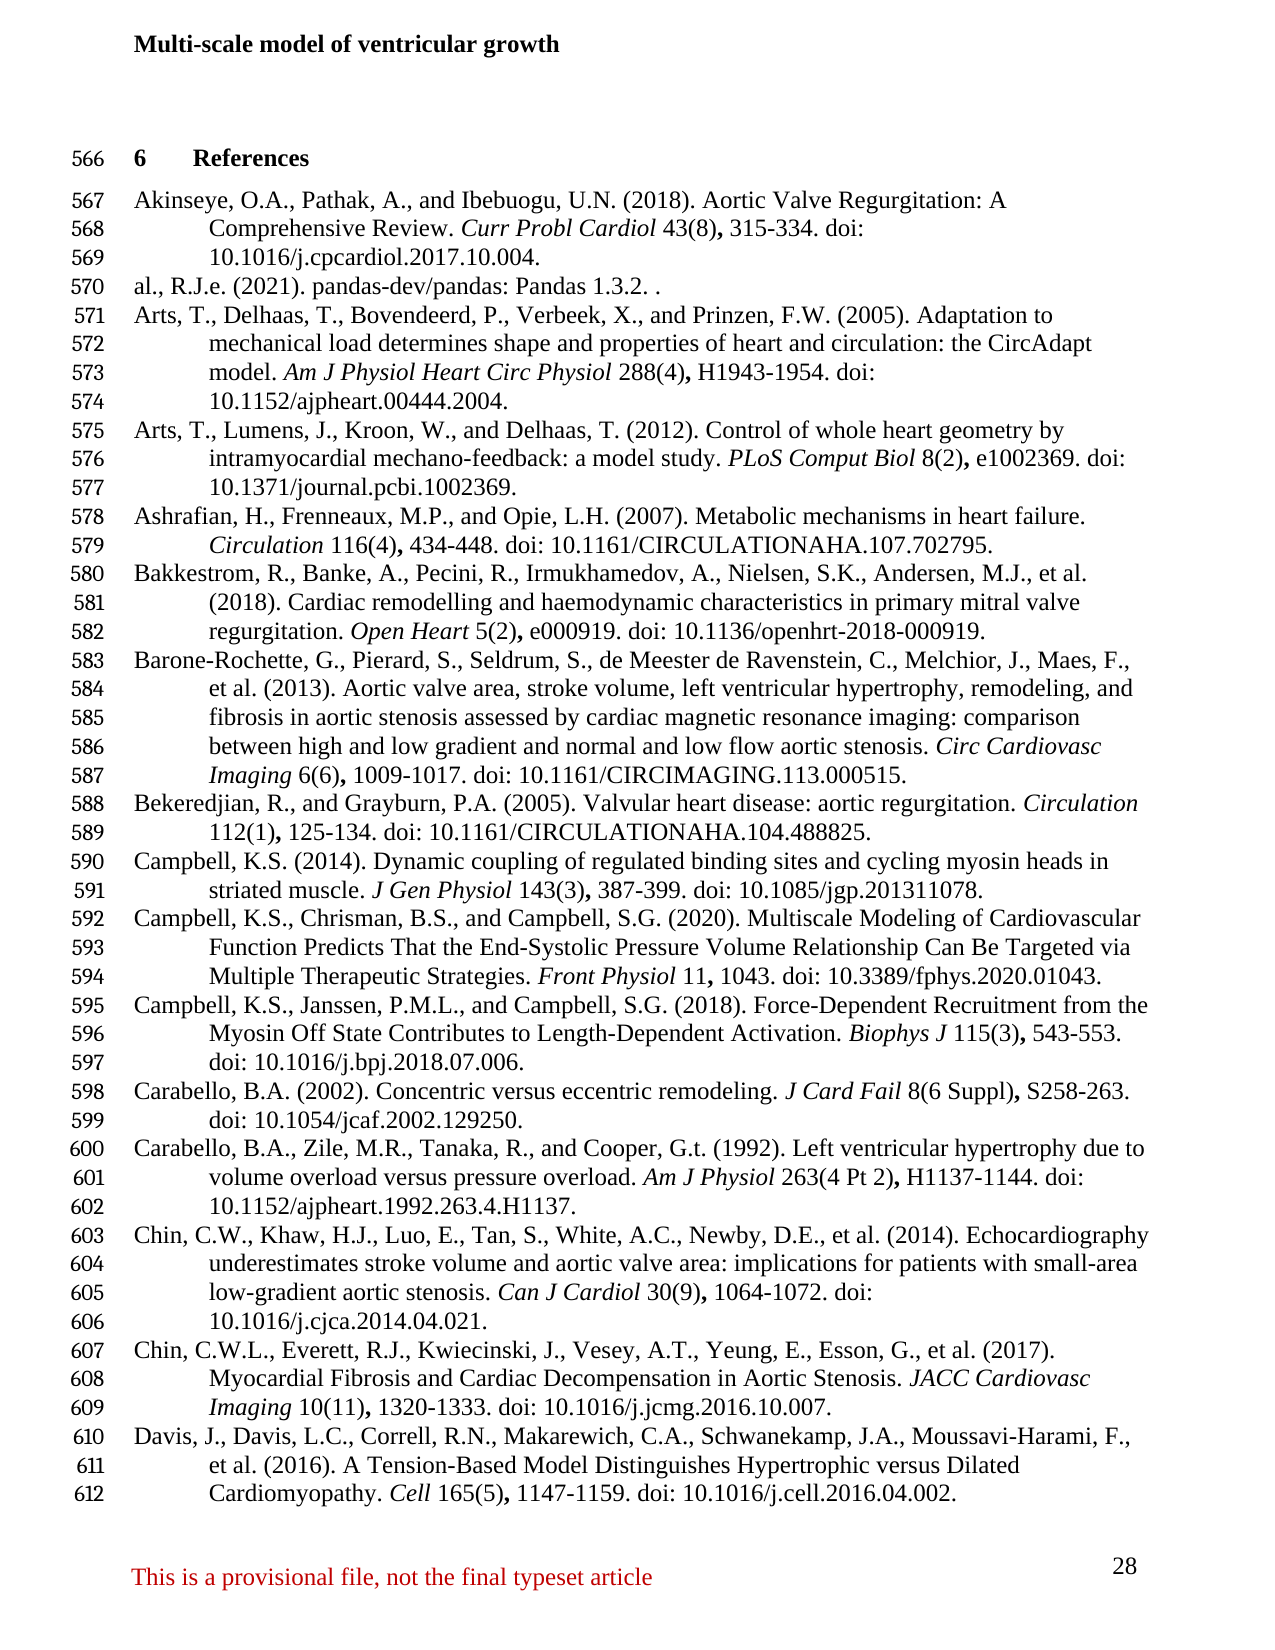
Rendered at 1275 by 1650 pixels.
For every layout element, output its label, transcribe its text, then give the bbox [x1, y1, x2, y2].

text Arts, T., Lumens, J., Kroon, W., and Delhaas, T. (2012). Control of whole heart geometry by intramyocardial mechano-feedback: a model study. PLoS Comput Biol 8(2), e1002369. doi: 10.1371/journal.pcbi.1002369. [133, 415, 1152, 501]
text Akinseye, O.A., Pathak, A., and Ibebuogu, U.N. (2018). Aortic Valve Regurgitation: A Comprehensive Review. Curr Probl Cardiol 43(8), 315-334. doi: 10.1016/j.cpcardiol.2017.10.004. [133, 185, 1152, 271]
text Campbell, K.S., Janssen, P.M.L., and Campbell, S.G. (2018). Force-Dependent Recruitment from the Myosin Off State Contributes to Length-Dependent Activation. Biophys J 115(3), 543-553. doi: 10.1016/j.bpj.2018.07.006. [133, 990, 1152, 1076]
text Carabello, B.A., Zile, M.R., Tanaka, R., and Cooper, G.t. (1992). Left ventricular hypertrophy due to volume overload versus pressure overload. Am J Physiol 263(4 Pt 2), H1137-1144. doi: 10.1152/ajpheart.1992.263.4.H1137. [133, 1133, 1152, 1220]
text Ashrafian, H., Frenneaux, M.P., and Opie, L.H. (2007). Metabolic mechanisms in heart failure. Circulation 116(4), 434-448. doi: 10.1161/CIRCULATIONAHA.107.702795. [133, 501, 1152, 558]
text Bakkestrom, R., Banke, A., Pecini, R., Irmukhamedov, A., Nielsen, S.K., Andersen, M.J., et al. (2018). Cardiac remodelling and haemodynamic characteristics in primary mitral valve regurgitation. Open Heart 5(2), e000919. doi: 10.1136/openhrt-2018-000919. [133, 558, 1152, 645]
text Chin, C.W.L., Everett, R.J., Kwiecinski, J., Vesey, A.T., Yeung, E., Esson, G., et al. (2017). Myocardial Fibrosis and Cardiac Decompensation in Aortic Stenosis. JACC Cardiovasc Imaging 10(11), 1320-1333. doi: 10.1016/j.jcmg.2016.10.007. [133, 1335, 1152, 1421]
subtitle References [133, 143, 1152, 172]
text Campbell, K.S., Chrisman, B.S., and Campbell, S.G. (2020). Multiscale Modeling of Cardiovascular Function Predicts That the End-Systolic Pressure Volume Relationship Can Be Targeted via Multiple Therapeutic Strategies. Front Physiol 11, 1043. doi: 10.3389/fphys.2020.01043. [133, 903, 1152, 990]
text Bekeredjian, R., and Grayburn, P.A. (2005). Valvular heart disease: aortic regurgitation. Circulation 112(1), 125-134. doi: 10.1161/CIRCULATIONAHA.104.488825. [133, 788, 1152, 846]
text Carabello, B.A. (2002). Concentric versus eccentric remodeling. J Card Fail 8(6 Suppl), S258-263. doi: 10.1054/jcaf.2002.129250. [133, 1076, 1152, 1133]
text Arts, T., Delhaas, T., Bovendeerd, P., Verbeek, X., and Prinzen, F.W. (2005). Adaptation to mechanical load determines shape and properties of heart and circulation: the CircAdapt model. Am J Physiol Heart Circ Physiol 288(4), H1943-1954. doi: 10.1152/ajpheart.00444.2004. [133, 300, 1152, 415]
text Davis, J., Davis, L.C., Correll, R.N., Makarewich, C.A., Schwanekamp, J.A., Moussavi-Harami, F., et al. (2016). A Tension-Based Model Distinguishes Hypertrophic versus Dilated Cardiomyopathy. Cell 165(5), 1147-1159. doi: 10.1016/j.cell.2016.04.002. [133, 1421, 1152, 1507]
text Barone-Rochette, G., Pierard, S., Seldrum, S., de Meester de Ravenstein, C., Melchior, J., Maes, F., et al. (2013). Aortic valve area, stroke volume, left ventricular hypertrophy, remodeling, and fibrosis in aortic stenosis assessed by cardiac magnetic resonance imaging: comparison between high and low gradient and normal and low flow aortic stenosis. Circ Cardiovasc Imaging 6(6), 1009-1017. doi: 10.1161/CIRCIMAGING.113.000515. [133, 645, 1152, 788]
text Chin, C.W., Khaw, H.J., Luo, E., Tan, S., White, A.C., Newby, D.E., et al. (2014). Echocardiography underestimates stroke volume and aortic valve area: implications for patients with small-area low-gradient aortic stenosis. Can J Cardiol 30(9), 1064-1072. doi: 10.1016/j.cjca.2014.04.021. [133, 1220, 1152, 1335]
text al., R.J.e. (2021). pandas-dev/pandas: Pandas 1.3.2. . [133, 271, 1152, 300]
text Campbell, K.S. (2014). Dynamic coupling of regulated binding sites and cycling myosin heads in striated muscle. J Gen Physiol 143(3), 387-399. doi: 10.1085/jgp.201311078. [133, 846, 1152, 903]
